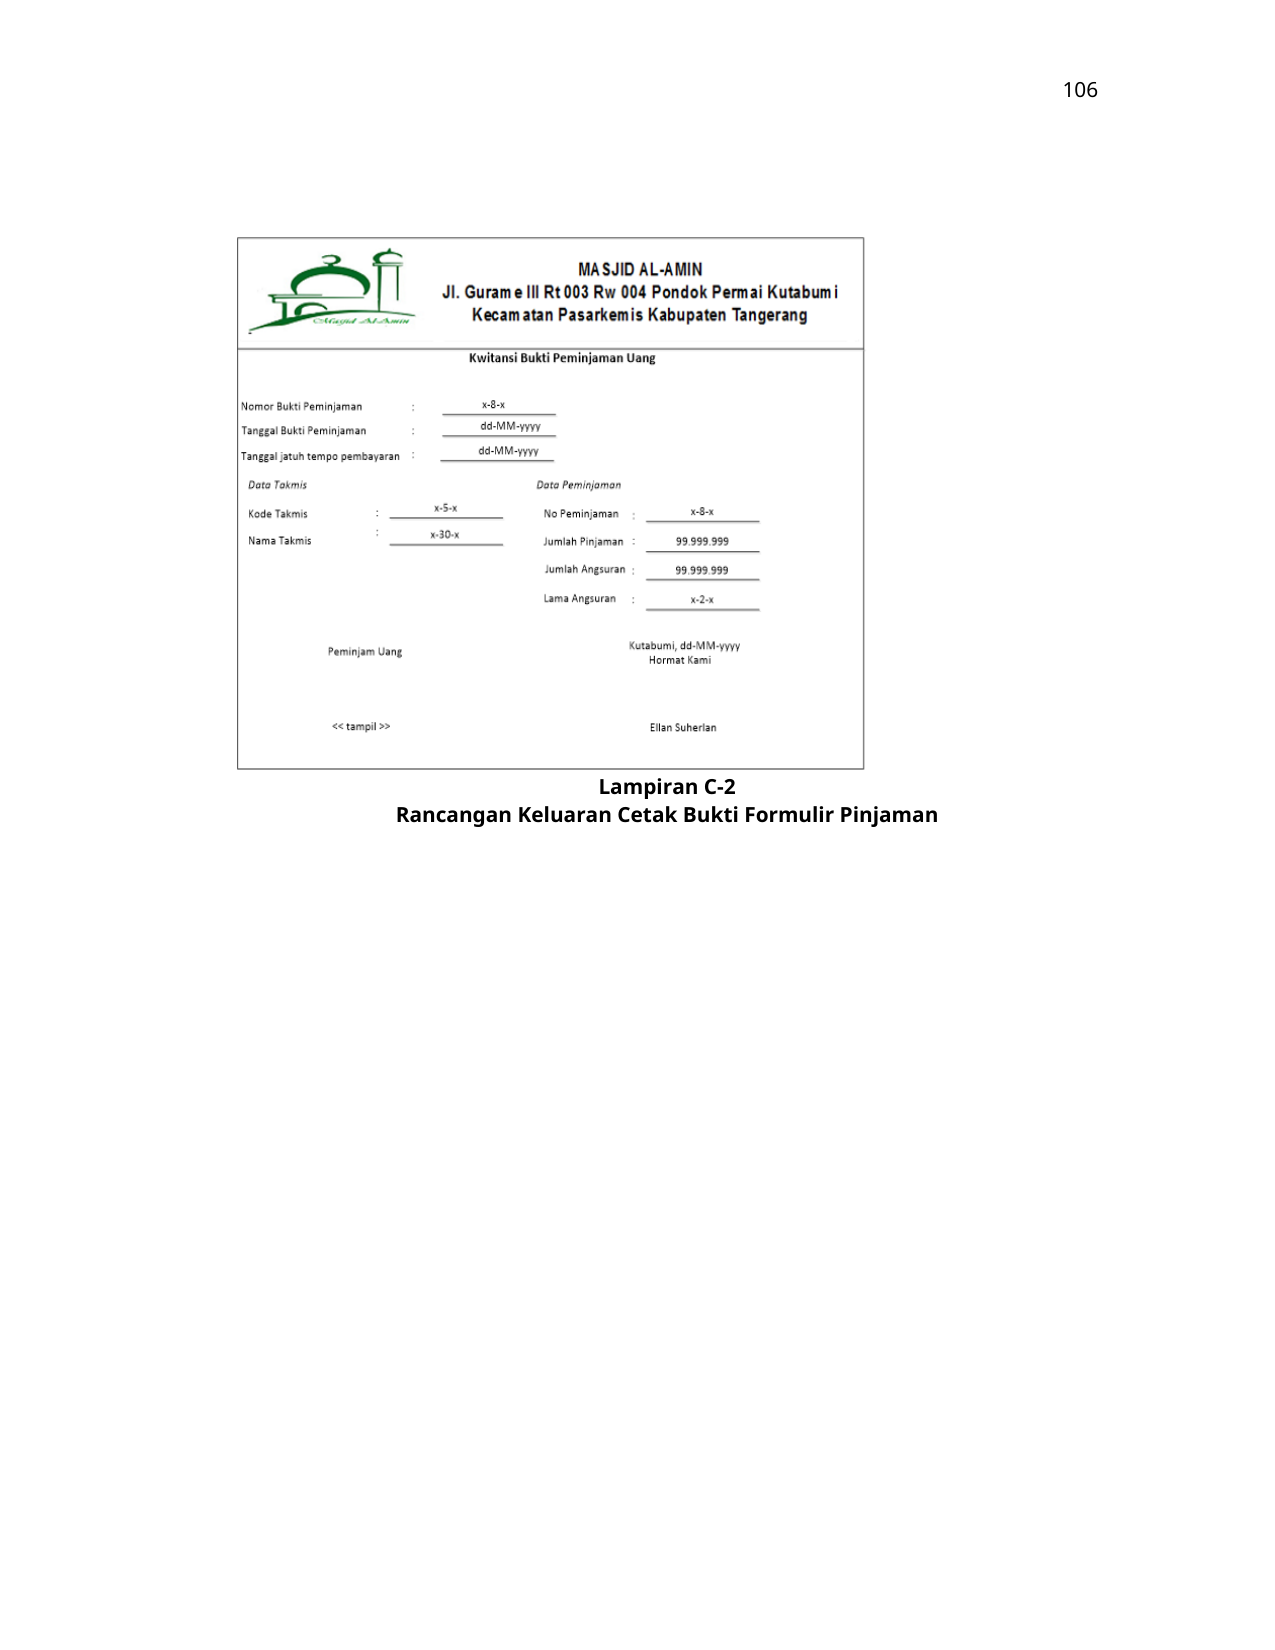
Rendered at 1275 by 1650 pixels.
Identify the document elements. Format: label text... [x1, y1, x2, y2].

picture [236, 236, 1010, 773]
text Lampiran C-2 [236, 772, 1098, 801]
text Rancangan Keluaran Cetak Bukti Formulir Pinjaman [236, 801, 1098, 829]
